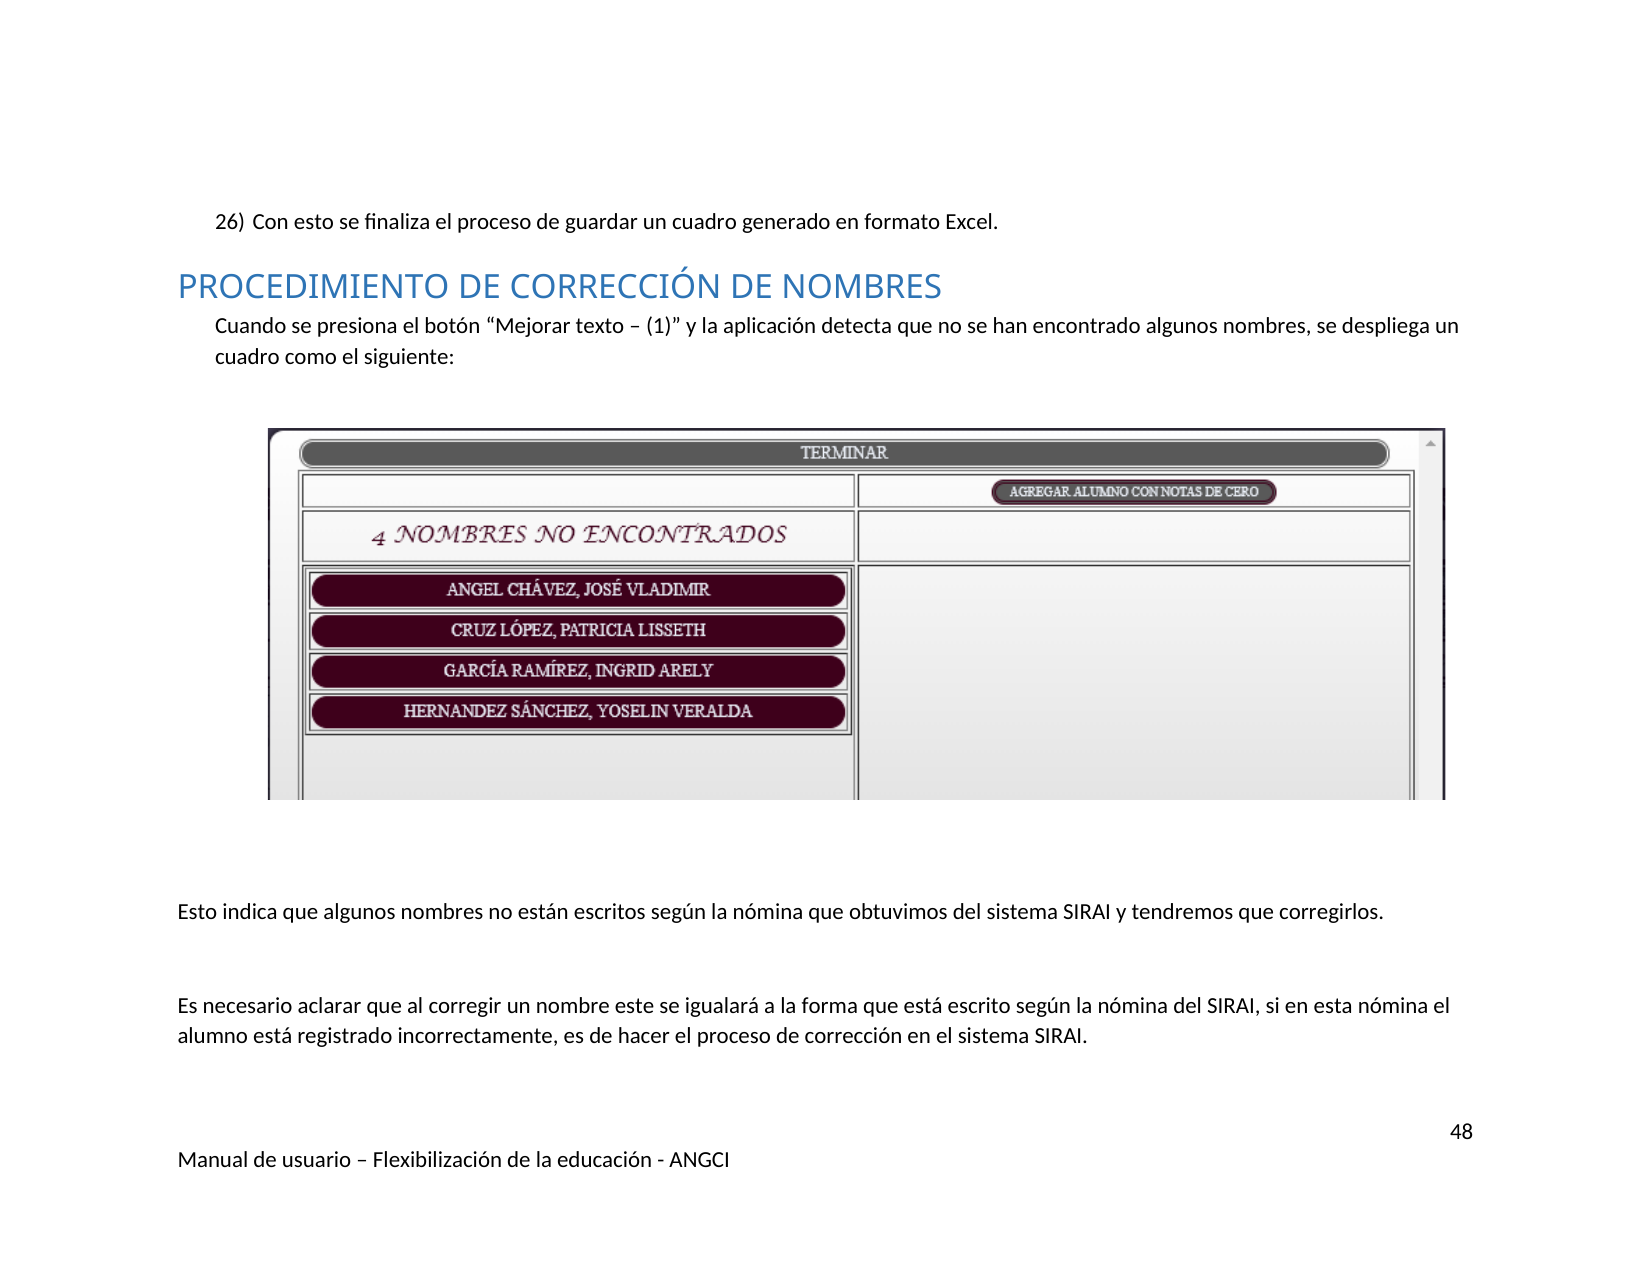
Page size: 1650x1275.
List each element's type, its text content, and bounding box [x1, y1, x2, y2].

text Es necesario aclarar que al corregir un nombre este se igualará a la forma que está escrito según la nómina del SIRAI, si en esta nómina el alumno está registrado incorrectamente, es de hacer el proceso de corrección en el sistema SIRAI. [177, 991, 1473, 1049]
picture [267, 428, 1446, 800]
text Cuando se presiona el botón “Mejorar texto – (1)” y la aplicación detecta que no se han encontrado algunos nombres, se despliega un cuadro como el siguiente: [215, 312, 1473, 370]
list Con esto se finaliza el proceso de guardar un cuadro generado en formato Excel. [215, 207, 1473, 235]
subtitle PROCEDIMIENTO DE CORRECCIÓN DE NOMBRES [177, 263, 1473, 308]
text Esto indica que algunos nombres no están escritos según la nómina que obtuvimos del sistema SIRAI y tendremos que corregirlos. [177, 897, 1473, 925]
